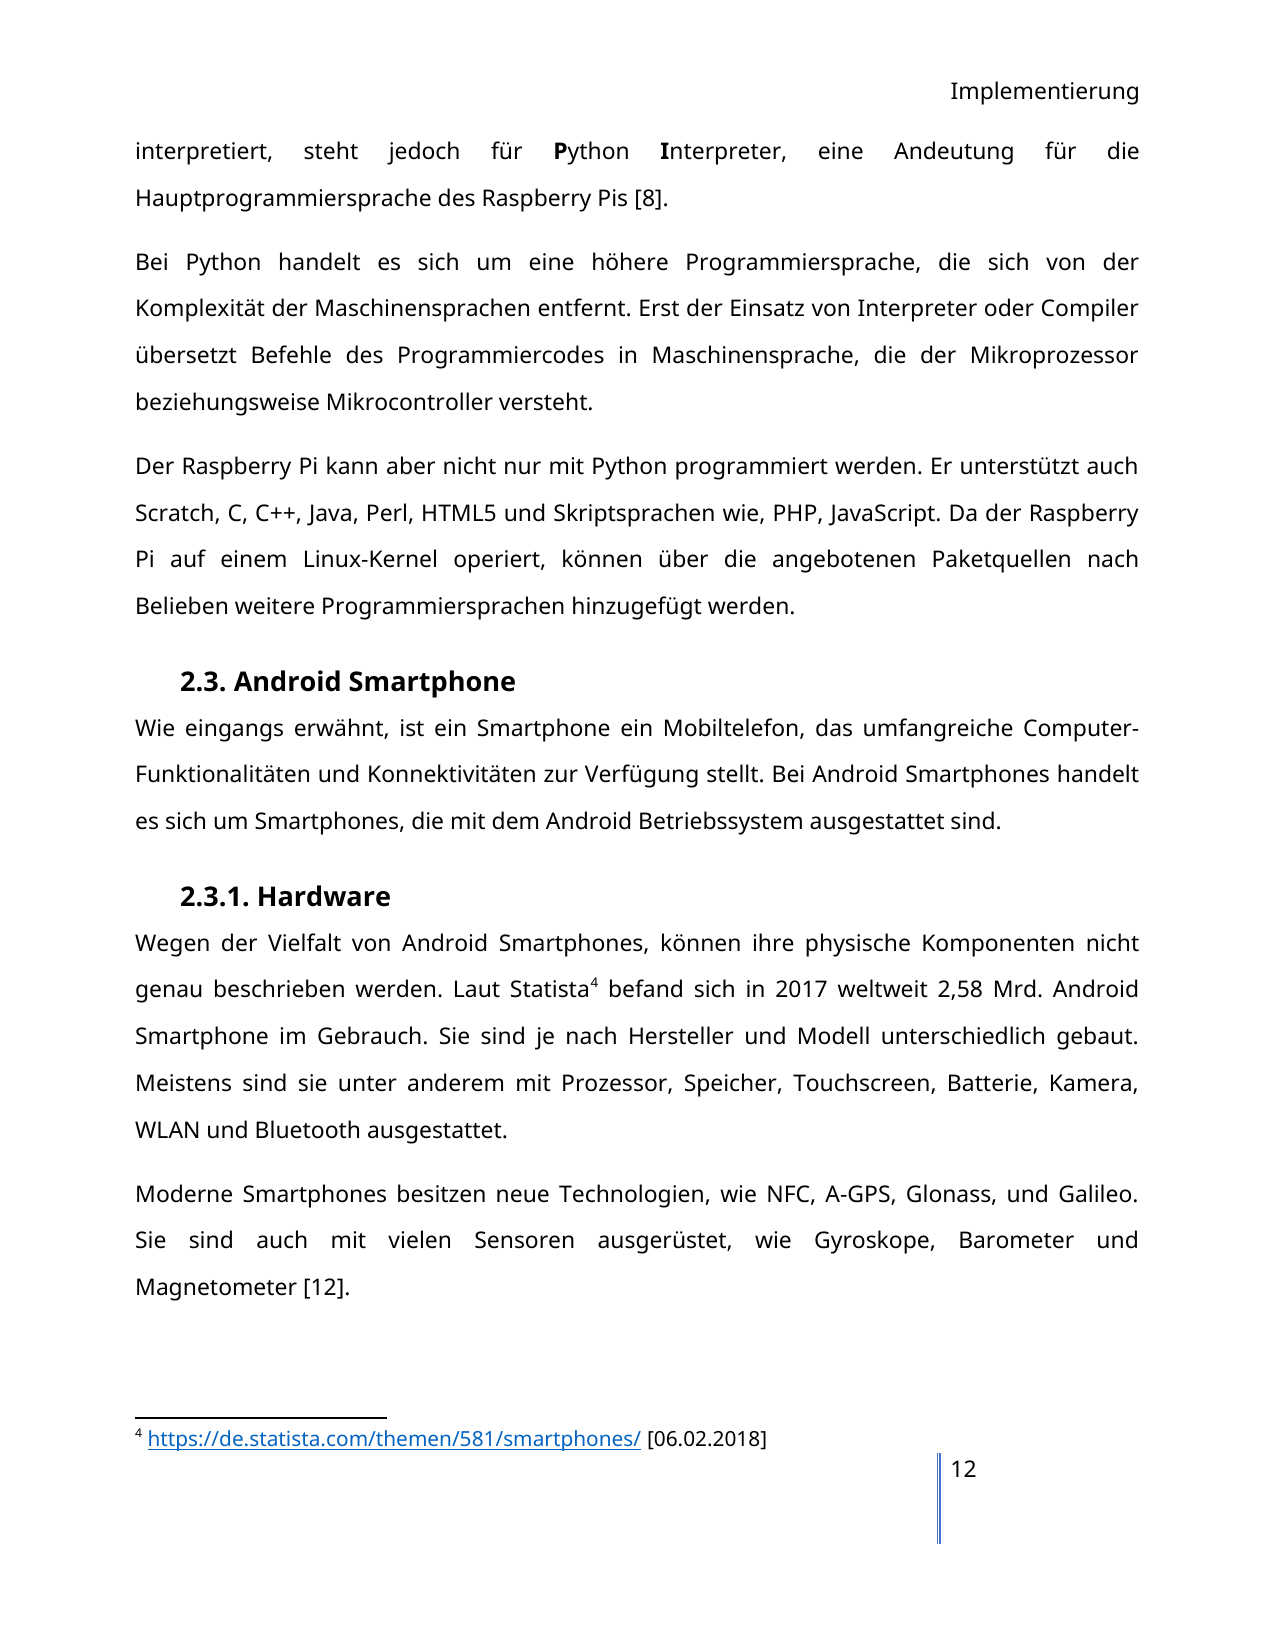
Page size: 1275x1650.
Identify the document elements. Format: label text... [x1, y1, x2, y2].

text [135, 135, 1140, 213]
text Wegen der Vielfalt von Android Smartphones, können ihre physische Komponenten nicht genau beschrieben werden. Laut Statista befand sich in 2017 weltweit 2,58 Mrd. Android Smartphone im Gebrauch. Sie sind je nach Hersteller und Modell unterschiedlich gebaut. Meistens sind sie unter anderem mit Prozessor, Speicher, Touchscreen, Batterie, Kamera, WLAN und Bluetooth ausgestattet. [135, 926, 1140, 1145]
text Der Raspberry Pi kann aber nicht nur mit Python programmiert werden. Er unterstützt auch Scratch, C, C++, Java, Perl, HTML5 und Skriptsprachen wie, PHP, JavaScript. Da der Raspberry Pi auf einem Linux-Kernel operiert, können über die angebotenen Paketquellen nach Belieben weitere Programmiersprachen hinzugefügt werden. [135, 449, 1140, 621]
text Moderne Smartphones besitzen neue Technologien, wie NFC, A-GPS, Glonass, und Galileo. Sie sind auch mit vielen Sensoren ausgerüstet, wie Gyroskope, Barometer und Magnetometer . [135, 1177, 1140, 1302]
text Wie eingangs erwähnt, ist ein Smartphone ein Mobiltelefon, das umfangreiche Computer-Funktionalitäten und Konnektivitäten zur Verfügung stellt. Bei Android Smartphones handelt es sich um Smartphones, die mit dem Android Betriebssystem ausgestattet sind. [135, 711, 1140, 836]
subtitle Android Smartphone [180, 662, 1140, 699]
subtitle Hardware [180, 877, 1140, 914]
text Bei Python handelt es sich um eine höhere Programmiersprache, die sich von der Komplexität der Maschinensprachen entfernt. Erst der Einsatz von Interpreter oder Compiler übersetzt Befehle des Programmiercodes in Maschinensprache, die der Mikroprozessor beziehungsweise Mikrocontroller versteht. [135, 245, 1140, 417]
